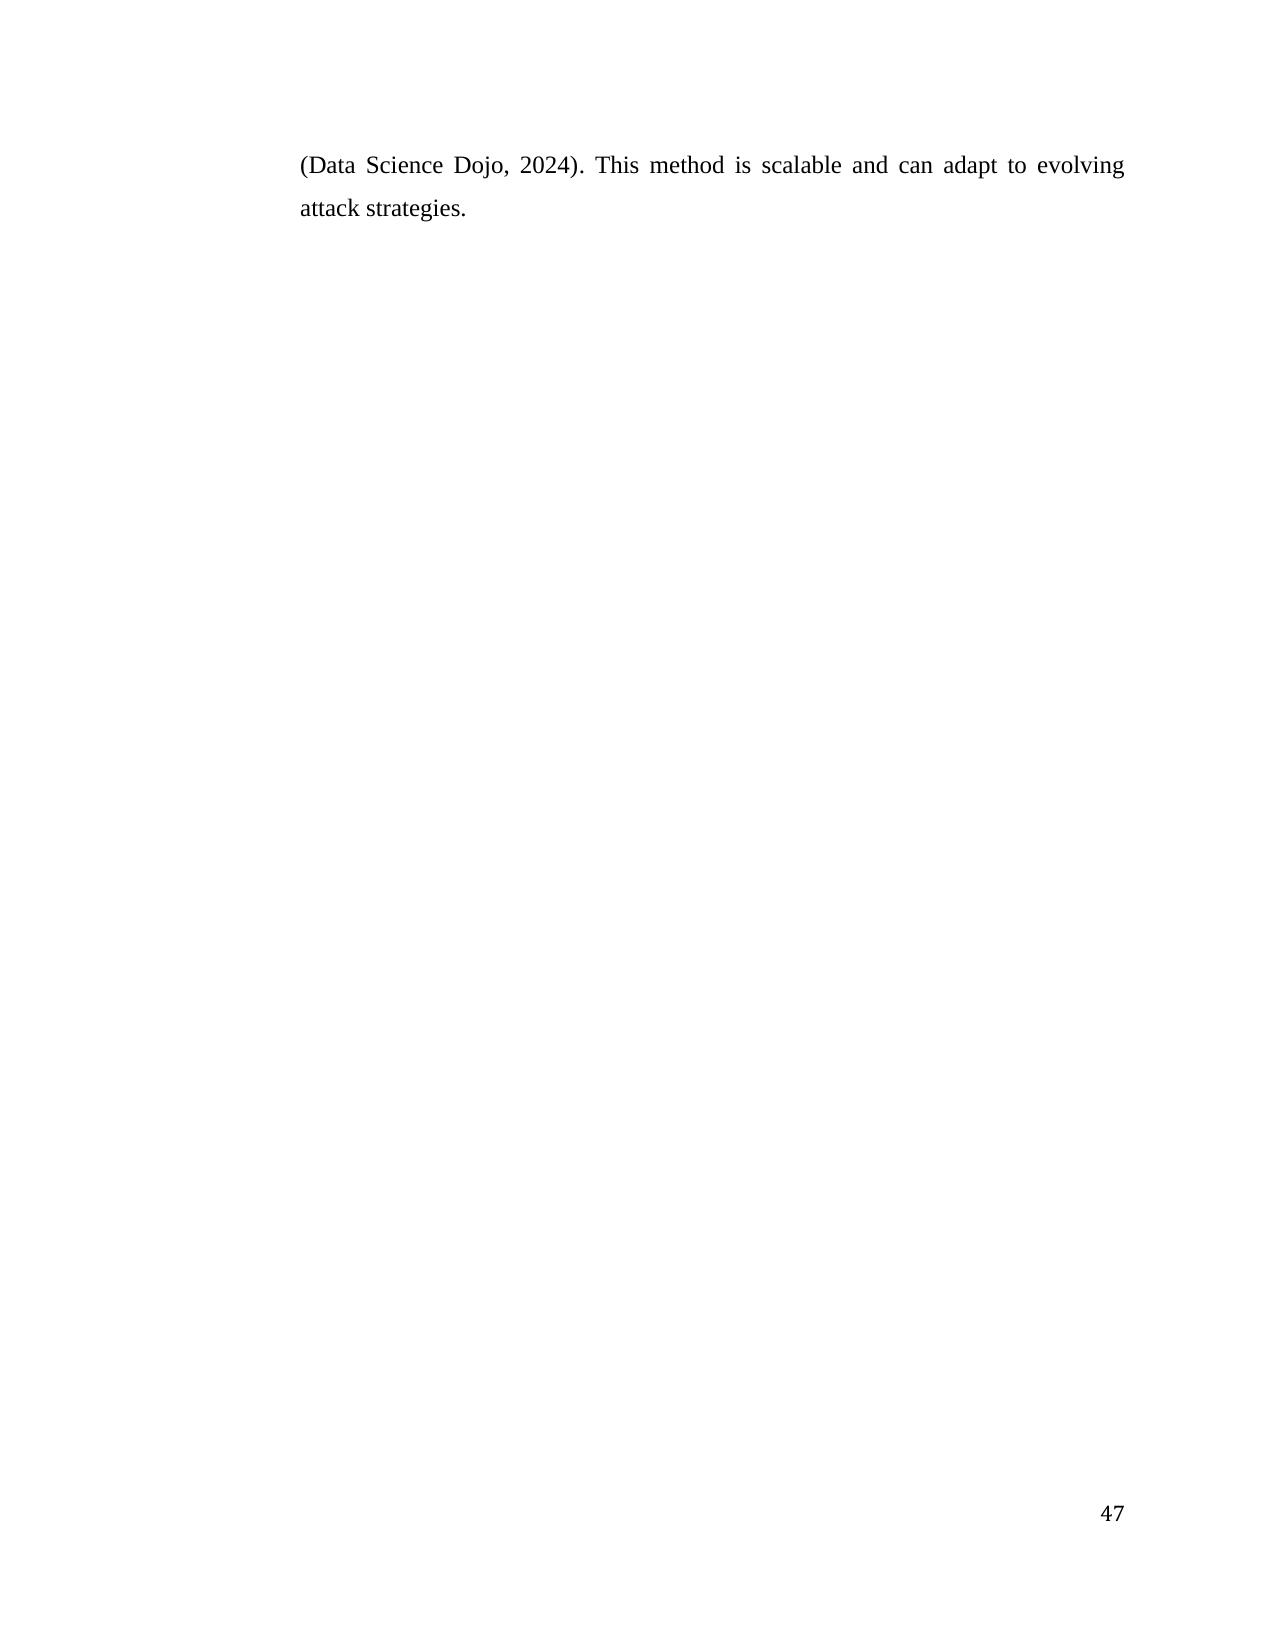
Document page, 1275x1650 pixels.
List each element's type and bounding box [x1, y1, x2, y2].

list [262, 150, 1125, 222]
